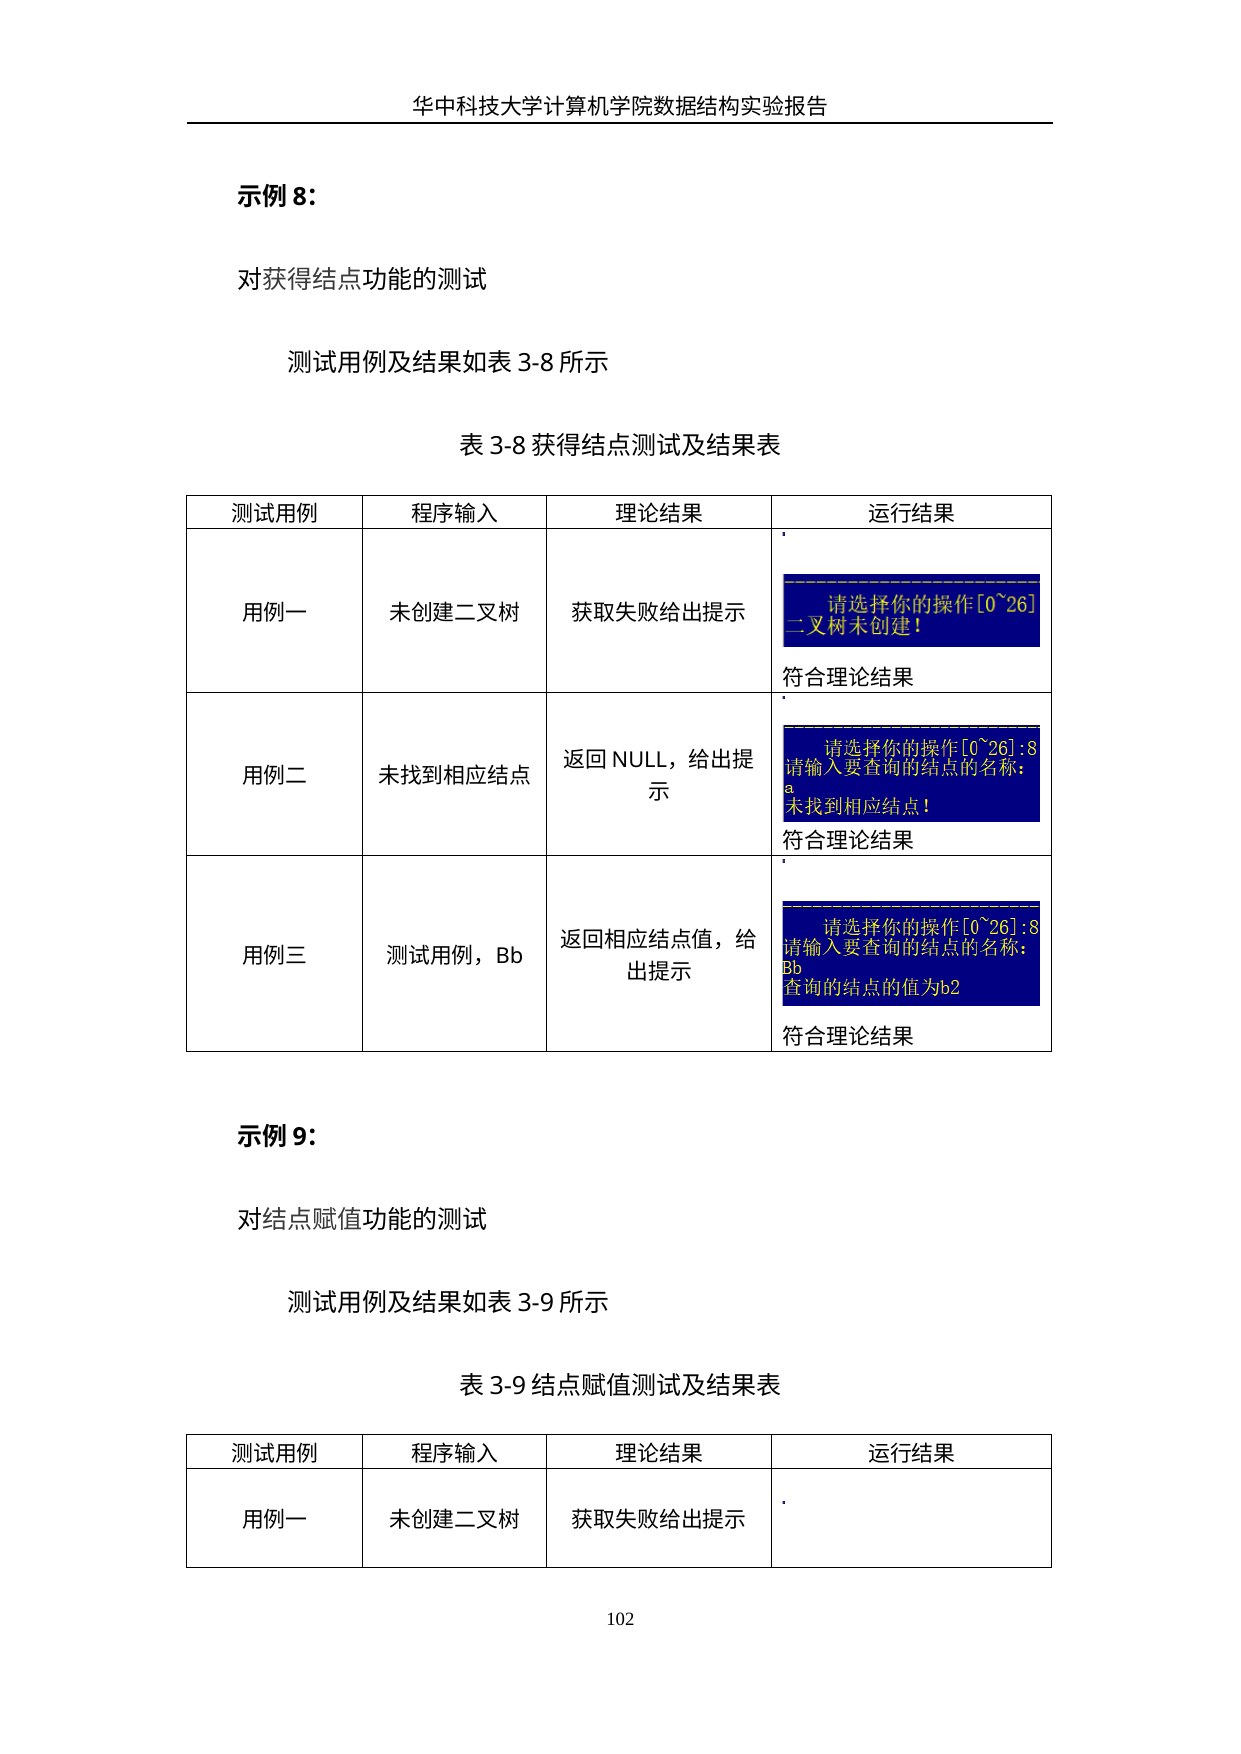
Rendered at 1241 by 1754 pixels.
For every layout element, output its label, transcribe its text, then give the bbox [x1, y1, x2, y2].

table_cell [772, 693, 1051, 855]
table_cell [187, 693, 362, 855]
text 示例8： [187, 162, 1053, 227]
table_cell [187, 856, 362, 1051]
picture [782, 901, 1040, 1006]
text 对结点赋值功能的测试 [187, 1185, 1053, 1250]
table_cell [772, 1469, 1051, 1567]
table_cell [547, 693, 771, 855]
picture [782, 725, 1040, 822]
text 测试用例及结果如表3-9所示 [187, 1268, 1053, 1333]
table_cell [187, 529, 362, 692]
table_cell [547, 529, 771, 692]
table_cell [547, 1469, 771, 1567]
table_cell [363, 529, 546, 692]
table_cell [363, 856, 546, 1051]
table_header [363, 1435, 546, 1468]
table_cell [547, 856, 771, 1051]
text 示例9： [187, 1102, 1053, 1167]
text 测试用例及结果如表3-8所示 [187, 328, 1053, 393]
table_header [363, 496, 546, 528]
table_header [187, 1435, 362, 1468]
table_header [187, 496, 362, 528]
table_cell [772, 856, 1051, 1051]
text 对获得结点功能的测试 [187, 245, 1053, 310]
text 表3-8获得结点测试及结果表 [187, 411, 1053, 476]
picture [782, 574, 1040, 647]
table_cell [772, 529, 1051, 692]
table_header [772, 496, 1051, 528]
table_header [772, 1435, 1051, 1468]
text 表3-9结点赋值测试及结果表 [187, 1351, 1053, 1416]
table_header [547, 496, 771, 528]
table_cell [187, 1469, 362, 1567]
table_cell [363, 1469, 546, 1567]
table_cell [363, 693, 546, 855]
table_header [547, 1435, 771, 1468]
